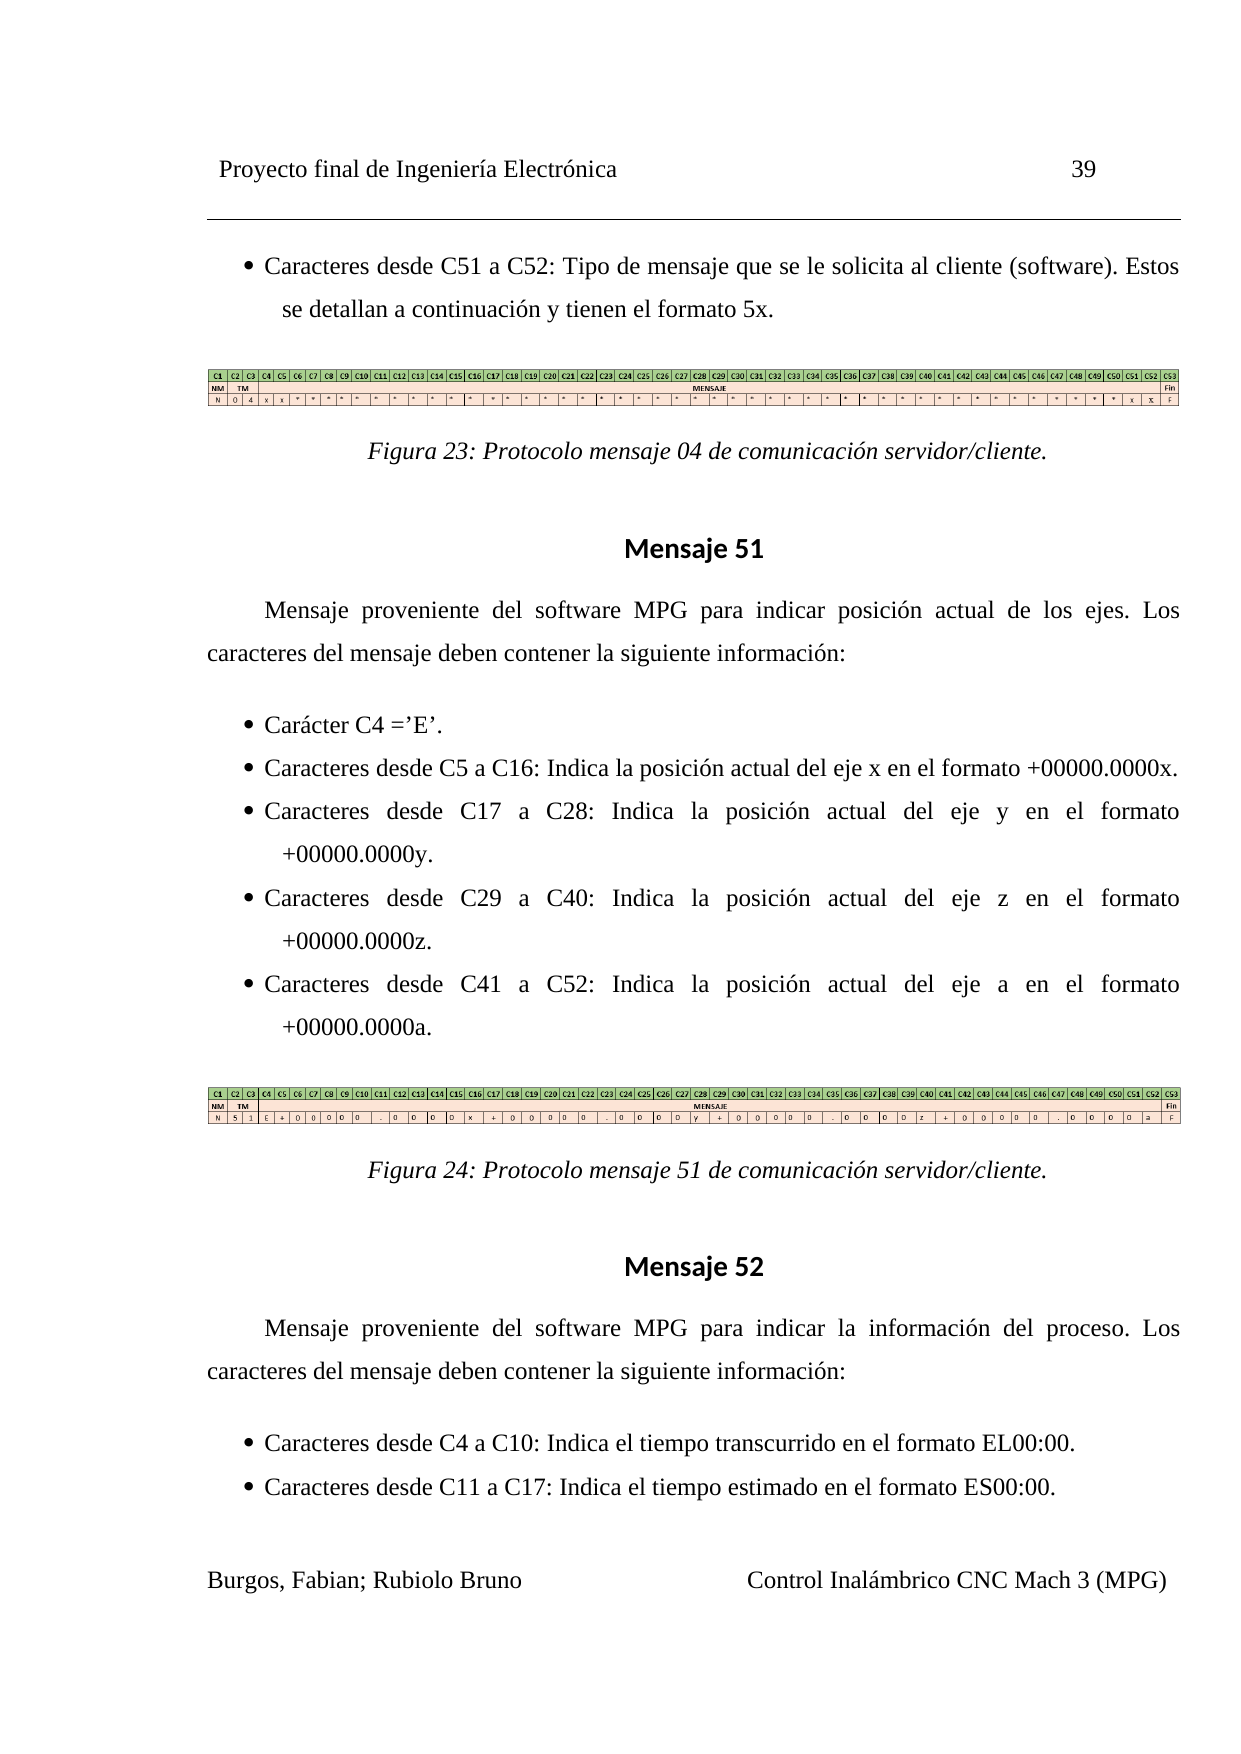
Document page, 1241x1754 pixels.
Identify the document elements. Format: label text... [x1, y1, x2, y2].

list Caracteres desde C41 a C52: Indica la posición actual del eje a en el formato +00000.0000a. [244, 969, 1181, 1041]
text : Protocolo mensaje 04 de comunicación servidor/cliente. [236, 436, 1181, 465]
list Carácter C4 =’E’. [244, 710, 1181, 739]
text : Protocolo mensaje 51 de comunicación servidor/cliente. [236, 1155, 1181, 1183]
list Caracteres desde C29 a C40: Indica la posición actual del eje z en el formato +00000.0000z. [244, 883, 1181, 954]
list Caracteres desde C4 a C10: Indica el tiempo transcurrido en el formato EL00:00. [244, 1428, 1181, 1457]
text Mensaje proveniente del software MPG para indicar la información del proceso. Los caracteres del mensaje deben contener la siguiente información: [207, 1313, 1181, 1385]
text Mensaje 51 [207, 530, 1181, 566]
list Caracteres desde C51 a C52: Tipo de mensaje que se le solicita al cliente (software). Estos se detallan a continuación y tienen el formato 5x. [244, 251, 1181, 323]
text Mensaje 52 [207, 1248, 1181, 1284]
list Caracteres desde C11 a C17: Indica el tiempo estimado en el formato ES00:00. [244, 1472, 1181, 1500]
list Caracteres desde C5 a C16: Indica la posición actual del eje x en el formato +00000.0000x. [244, 753, 1181, 782]
list Caracteres desde C17 a C28: Indica la posición actual del eje y en el formato +00000.0000y. [244, 796, 1181, 868]
text Mensaje proveniente del software MPG para indicar posición actual de los ejes. Los caracteres del mensaje deben contener la siguiente información: [207, 595, 1181, 667]
